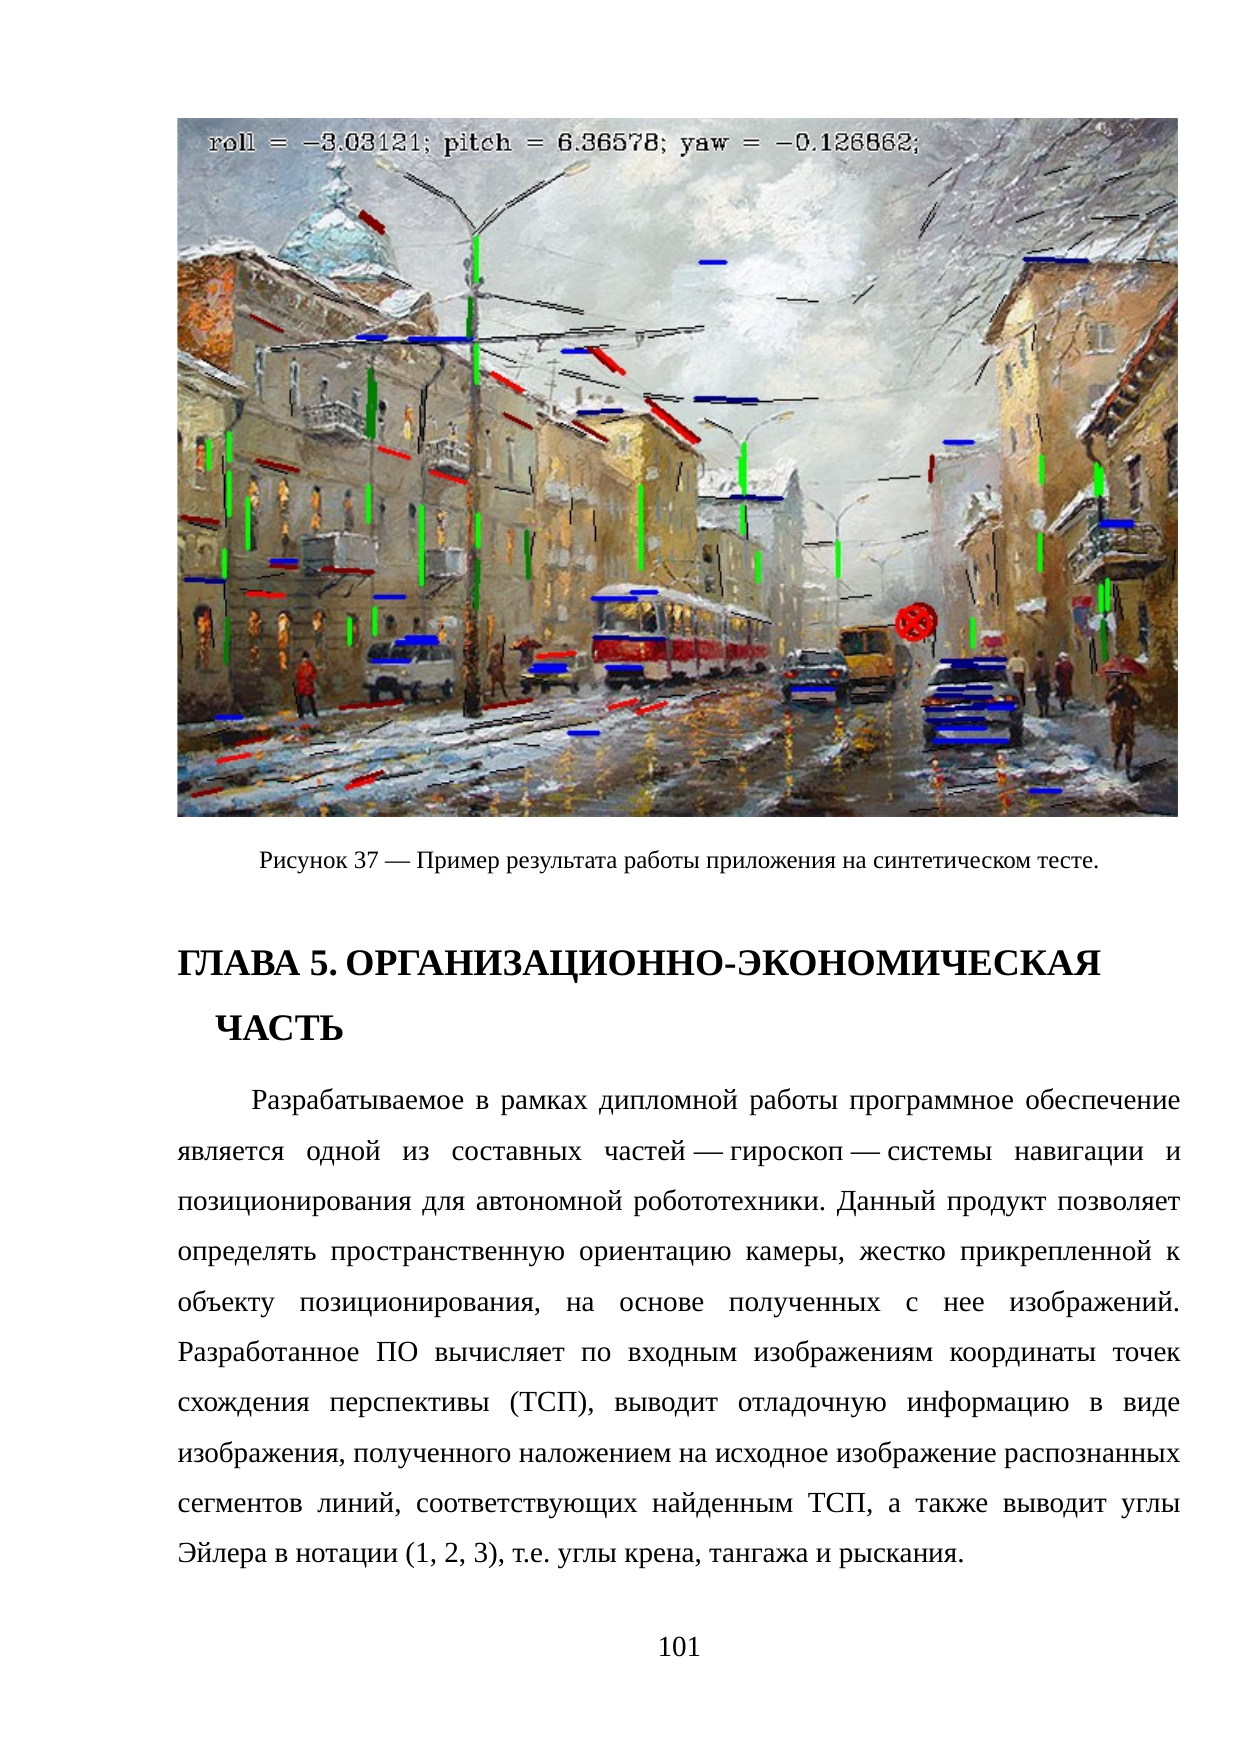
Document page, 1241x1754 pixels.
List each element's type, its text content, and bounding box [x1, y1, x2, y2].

picture [177, 118, 1178, 817]
subtitle ОРГАНИЗАЦИОННО-ЭКОНОМИЧЕСКАЯ ЧАСТЬ [177, 941, 1181, 1048]
text Рисунок 37 — Пример результата работы приложения на синтетическом тесте. [177, 846, 1181, 874]
text Разрабатываемое в рамках дипломной работы программное обеспечение является одной из составных частей — гироскоп — системы навигации и позиционирования для автономной робототехники. Данный продукт позволяет определять пространственную ориентацию камеры, жестко прикрепленной к объекту позиционирования, на основе полученных с нее изображений. Разработанное ПО вычисляет по входным изображениям координаты точек схождения перспективы (ТСП), выводит отладочную информацию в виде изображения, полученного наложением на исходное изображение распознанных сегментов линий, соответствующих найденным ТСП, а также выводит углы Эйлера в нотации (1, 2, 3), т.е. углы крена, тангажа и рыскания. [177, 1082, 1181, 1569]
